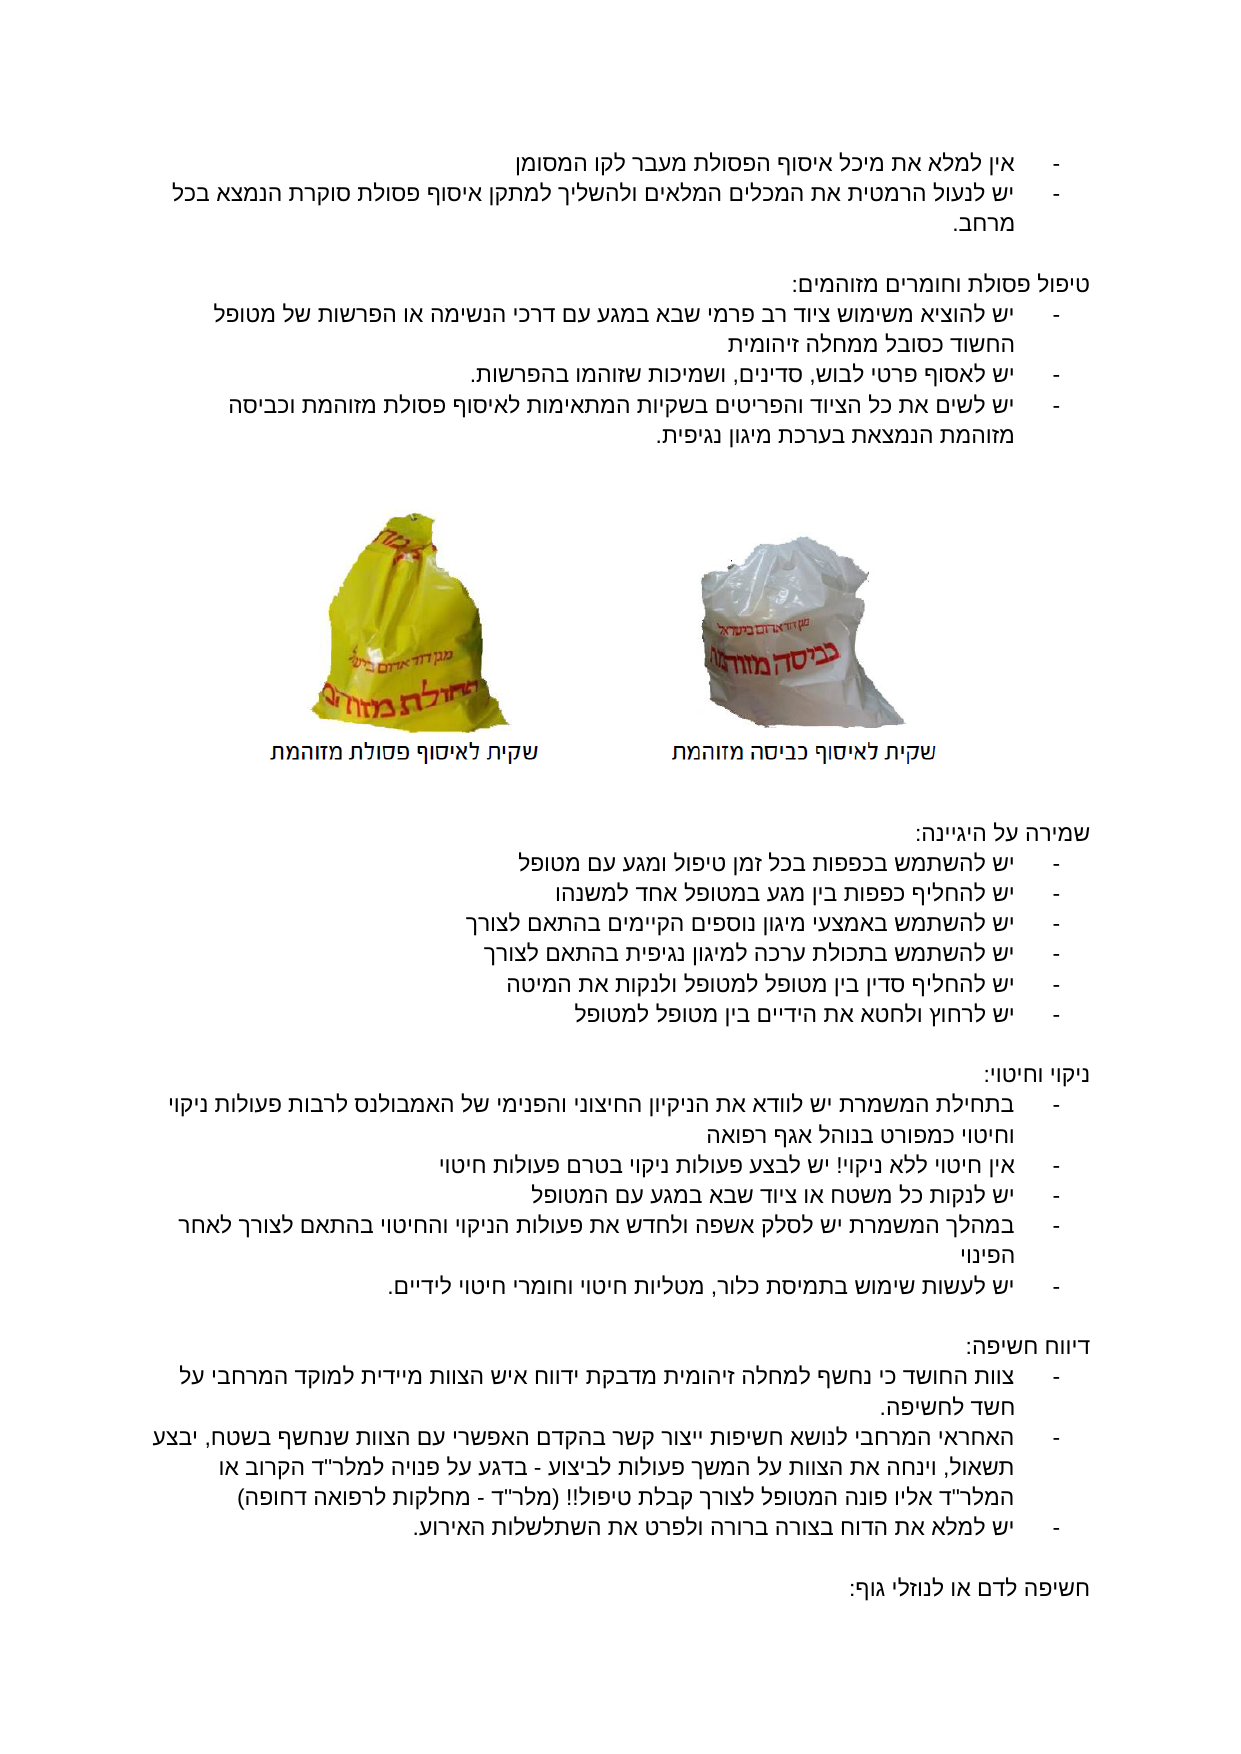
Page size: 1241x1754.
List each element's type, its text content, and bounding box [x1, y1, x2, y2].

list אין חיטוי ללא ניקוי! יש לבצע פעולות ניקוי בטרם פעולות חיטוי [150, 1152, 1053, 1178]
list יש להשתמש בתכולת ערכה למיגון נגיפית בהתאם לצורך [150, 940, 1053, 967]
list במהלך המשמרת יש לסלק אשפה ולחדש את פעולות הניקוי והחיטוי בהתאם לצורך לאחר הפינוי [150, 1212, 1053, 1269]
text ניקוי וחיטוי: [150, 1061, 1090, 1087]
text טיפול פסולת וחומרים מזוהמים: [150, 271, 1090, 297]
list יש להשתמש באמצעי מיגון נוספים הקיימים בהתאם לצורך [150, 910, 1053, 936]
list בתחילת המשמרת יש לוודא את הניקיון החיצוני והפנימי של האמבולנס לרבות פעולות ניקוי וחיטוי כמפורט בנוהל אגף רפואה [150, 1091, 1053, 1148]
list יש להחליף כפפות בין מגע במטופל אחד למשנהו [150, 880, 1053, 906]
list יש לנקות כל משטח או ציוד שבא במגע עם המטופל [150, 1182, 1053, 1208]
list יש לנעול הרמטית את המכלים המלאים ולהשליך למתקן איסוף פסולת סוקרת הנמצא בכל מרחב. [150, 180, 1053, 237]
list יש להשתמש בכפפות בכל זמן טיפול ומגע עם מטופל [150, 850, 1053, 876]
list יש לשים את כל הציוד והפריטים בשקיות המתאימות לאיסוף פסולת מזוהמת וכביסה מזוהמת הנמצאת בערכת מיגון נגיפית. [150, 392, 1053, 448]
text שמירה על היגיינה: [150, 819, 1090, 846]
picture [150, 452, 1090, 786]
list יש למלא את הדוח בצורה ברורה ולפרט את השתלשלות האירוע. [150, 1514, 1053, 1541]
list צוות החושד כי נחשף למחלה זיהומית מדבקת ידווח איש הצוות מיידית למוקד המרחבי על חשד לחשיפה. [150, 1363, 1053, 1420]
list יש להוציא משימוש ציוד רב פרמי שבא במגע עם דרכי הנשימה או הפרשות של מטופל החשוד כסובל ממחלה זיהומית [150, 301, 1053, 358]
list אין למלא את מיכל איסוף הפסולת מעבר לקו המסומן [150, 150, 1053, 176]
list יש להחליף סדין בין מטופל למטופל ולנקות את המיטה [150, 971, 1053, 997]
list יש לרחוץ ולחטא את הידיים בין מטופל למטופל [150, 1001, 1053, 1027]
list האחראי המרחבי לנושא חשיפות ייצור קשר בהקדם האפשרי עם הצוות שנחשף בשטח, יבצע תשאול, וינחה את הצוות על המשך פעולות לביצוע - בדגע על פנויה למלר"ד הקרוב או המלר"ד אליו פונה המטופל לצורך קבלת טיפול!! (מלר"ד - מחלקות לרפואה דחופה) [150, 1424, 1053, 1510]
text דיווח חשיפה: [150, 1333, 1090, 1359]
text חשיפה לדם או לנוזלי גוף: [150, 1575, 1090, 1601]
list יש לאסוף פרטי לבוש, סדינים, ושמיכות שזוהמו בהפרשות. [150, 361, 1053, 388]
list יש לעשות שימוש בתמיסת כלור, מטליות חיטוי וחומרי חיטוי לידיים. [150, 1273, 1053, 1299]
